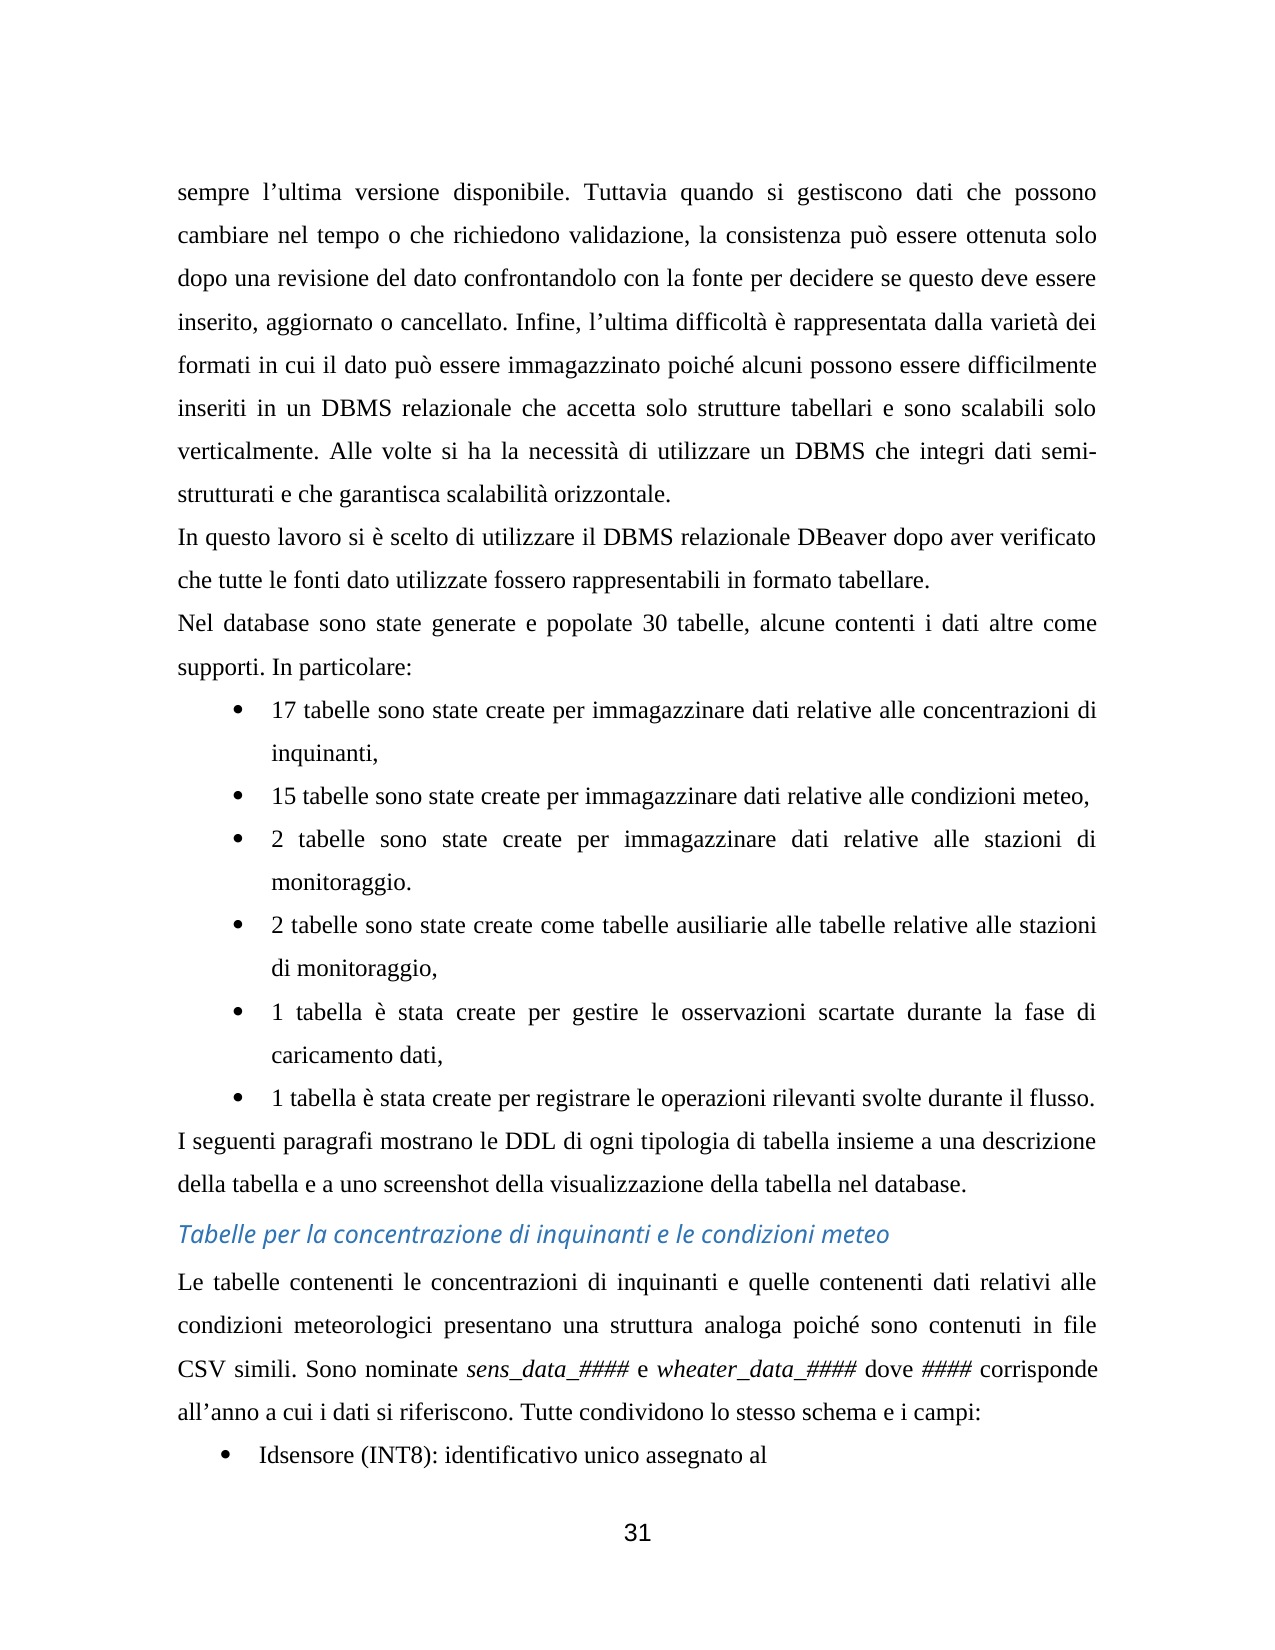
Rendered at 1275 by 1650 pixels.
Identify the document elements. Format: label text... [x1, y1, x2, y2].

list Idsensore (INT8): identificativo unico assegnato al [221, 1440, 1098, 1469]
list 17 tabelle sono state create per immagazzinare dati relative alle concentrazioni di inquinanti, [233, 695, 1098, 767]
list 1 tabella è stata create per registrare le operazioni rilevanti svolte durante il flusso. [233, 1083, 1098, 1112]
list 2 tabelle sono state create per immagazzinare dati relative alle stazioni di monitoraggio. [233, 824, 1098, 896]
list 2 tabelle sono state create come tabelle ausiliarie alle tabelle relative alle stazioni di monitoraggio, [233, 910, 1098, 982]
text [177, 177, 1098, 508]
subtitle Tabelle per la concentrazione di inquinanti e le condizioni meteo [177, 1216, 1098, 1250]
text In questo lavoro si è scelto di utilizzare il DBMS relazionale DBeaver dopo aver verificato che tutte le fonti dato utilizzate fossero rappresentabili in formato tabellare. [177, 522, 1098, 594]
list 1 tabella è stata create per gestire le osservazioni scartate durante la fase di caricamento dati, [233, 997, 1098, 1068]
text I seguenti paragrafi mostrano le DDL di ogni tipologia di tabella insieme a una descrizione della tabella e a uno screenshot della visualizzazione della tabella nel database. [177, 1126, 1098, 1198]
list 15 tabelle sono state create per immagazzinare dati relative alle condizioni meteo, [233, 781, 1098, 810]
text Le tabelle contenenti le concentrazioni di inquinanti e quelle contenenti dati relativi alle condizioni meteorologici presentano una struttura analoga poiché sono contenuti in file CSV simili. Sono nominate sens_data_#### e wheater_data_#### dove #### corrisponde all’anno a cui i dati si riferiscono. Tutte condividono lo stesso schema e i campi: [177, 1267, 1098, 1426]
text Nel database sono state generate e popolate 30 tabelle, alcune contenti i dati altre come supporti. In particolare: [177, 608, 1098, 680]
